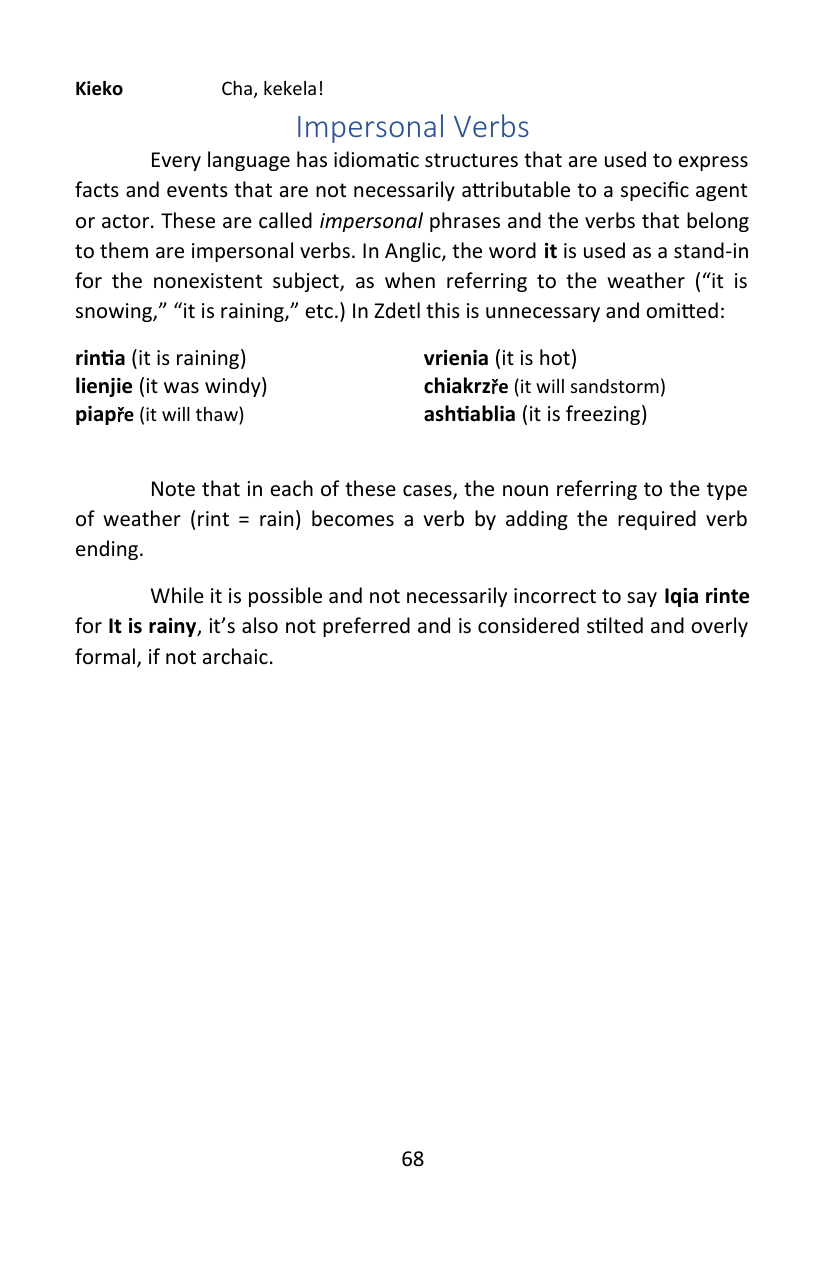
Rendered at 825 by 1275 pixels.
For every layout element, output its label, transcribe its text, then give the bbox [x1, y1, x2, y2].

table_cell Cha, kekela! [210, 75, 761, 100]
table_header vrienia (it is hot) [413, 343, 761, 371]
table_header rintia (it is raining) [64, 343, 412, 371]
text Note that in each of these cases, the noun referring to the type of weather (rint = rain) becomes a verb by adding the required verb ending. [75, 474, 750, 563]
subtitle Impersonal Verbs [75, 104, 750, 145]
text Every language has idiomatic structures that are used to express facts and events that are not necessarily attributable to a specific agent or actor. These are called impersonal phrases and the verbs that belong to them are impersonal verbs. In Anglic, the word it is used as a stand-in for the nonexistent subject, as when referring to the weather (“it is snowing,” “it is raining,” etc.) In Zdetl this is unnecessary and omitted: [75, 145, 750, 324]
table_cell piapře (it will thaw) [64, 399, 412, 427]
table_cell Kieko [64, 75, 210, 100]
table_cell chiakrzře (it will sandstorm) [413, 371, 761, 399]
table_cell ashtiablia (it is freezing) [413, 399, 761, 427]
text While it is possible and not necessarily incorrect to say Iqia rinte for It is rainy, it’s also not preferred and is considered stilted and overly formal, if not archaic. [75, 581, 750, 670]
table_cell lienjie (it was windy) [64, 371, 412, 399]
